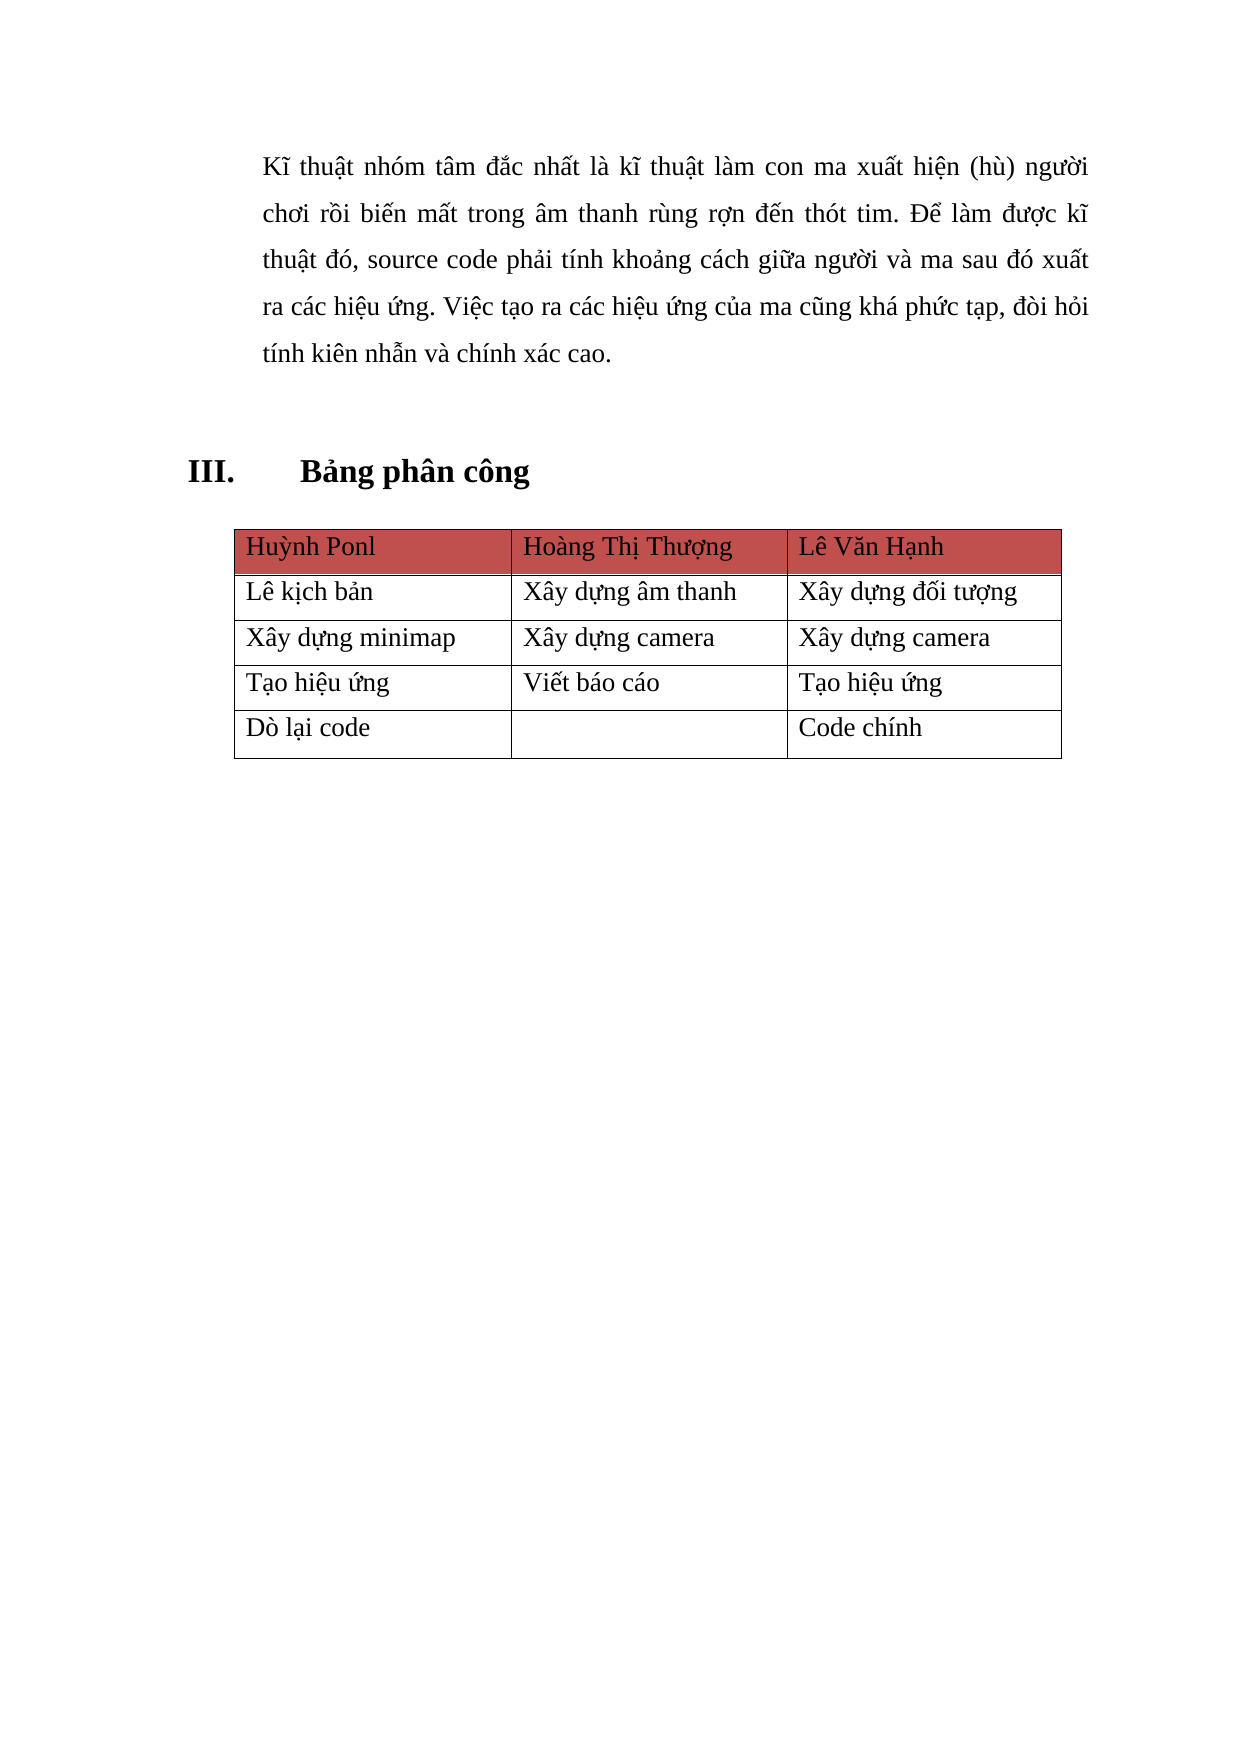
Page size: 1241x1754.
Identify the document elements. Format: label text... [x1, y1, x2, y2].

table_cell Tạo hiệu ứng [788, 666, 1061, 710]
table_header Huỳnh Ponl [235, 530, 511, 574]
table_cell Xây dựng đối tượng [788, 576, 1061, 620]
list Kĩ thuật nhóm tâm đắc nhất là kĩ thuật làm con ma xuất hiện (hù) người chơi rồi biến mất trong âm thanh rùng rợn đến thót tim. Để làm được kĩ thuật đó, source code phải tính khoảng cách giữa người và ma sau đó xuất ra các hiệu ứng. Việc tạo ra các hiệu ứng của ma cũng khá phức tạp, đòi hỏi tính kiên nhẫn và chính xác cao. [262, 150, 1090, 368]
table_cell [512, 711, 787, 758]
table_header Lê Văn Hạnh [788, 530, 1061, 574]
table_cell Xây dựng âm thanh [512, 576, 787, 620]
table_cell Xây dựng minimap [235, 621, 511, 665]
table_header Hoàng Thị Thượng [512, 530, 787, 574]
table_cell Code chính [788, 711, 1061, 758]
table_cell Lê kịch bản [235, 576, 511, 620]
table_cell Tạo hiệu ứng [235, 666, 511, 710]
table_cell Dò lại code [235, 711, 511, 758]
table_cell Xây dựng camera [512, 621, 787, 665]
table_cell Xây dựng camera [788, 621, 1061, 665]
table_cell Viết báo cáo [512, 666, 787, 710]
text Bảng phân công [187, 451, 1090, 489]
